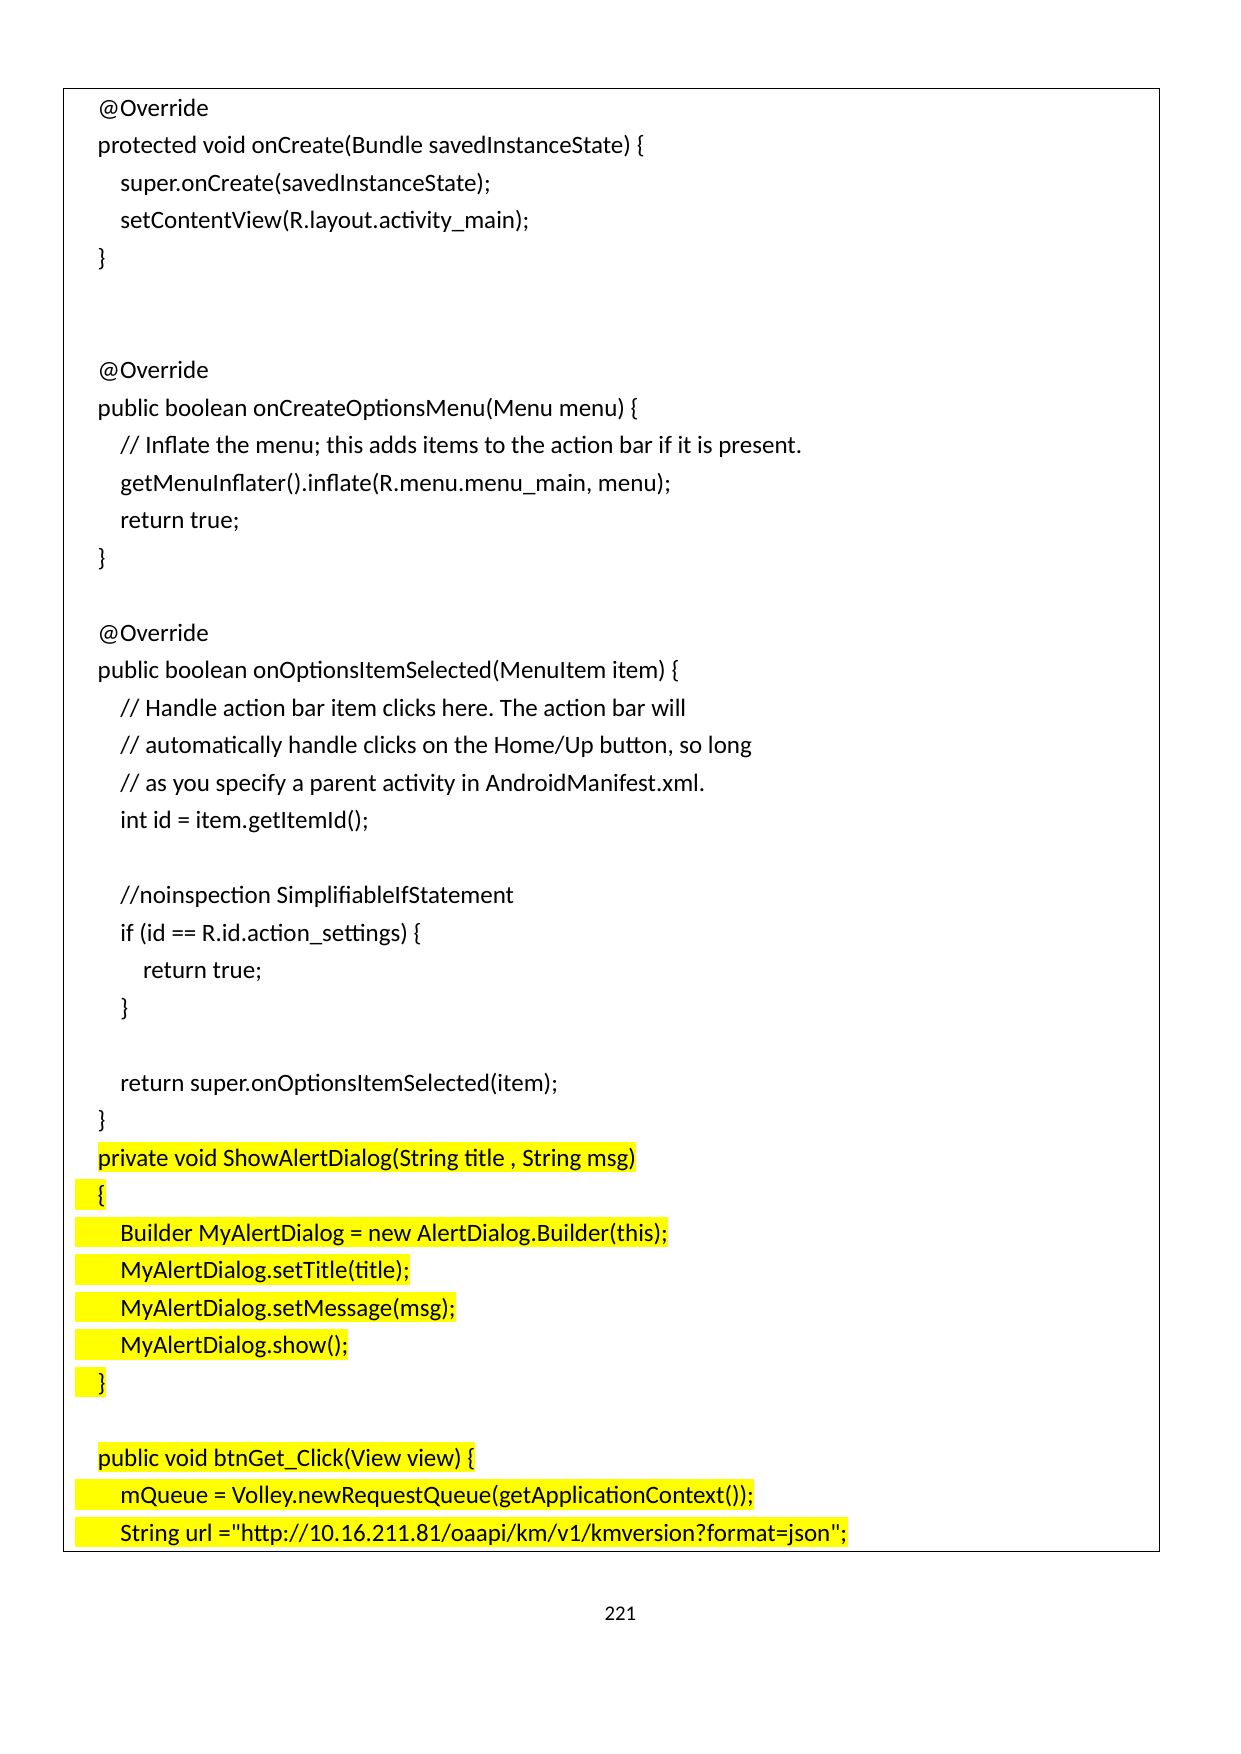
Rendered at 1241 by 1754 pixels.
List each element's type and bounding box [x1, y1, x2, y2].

table_header [64, 89, 1159, 1551]
